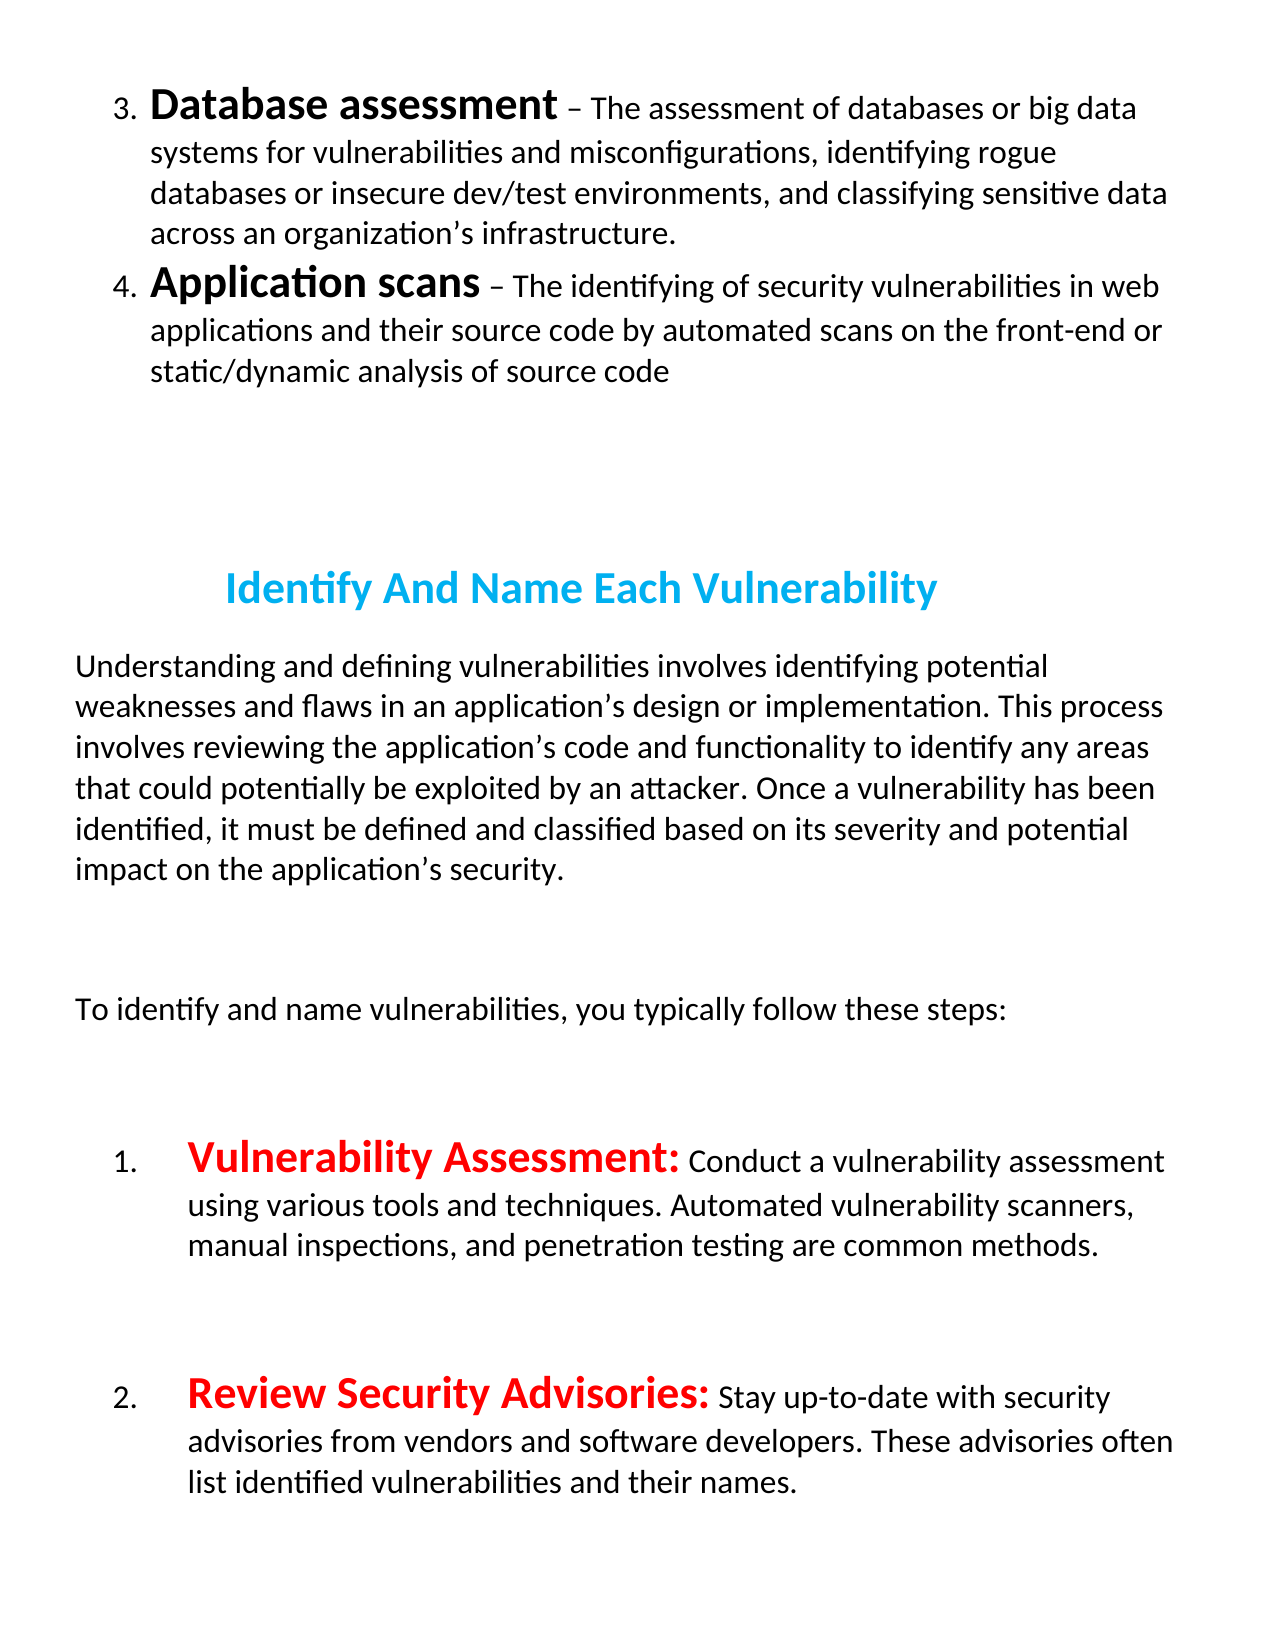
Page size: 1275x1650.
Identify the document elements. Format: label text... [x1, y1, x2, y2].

list Application scans – The identifying of security vulnerabilities in web applications and their source code by automated scans on the front-end or static/dynamic analysis of source code [112, 253, 1200, 391]
list Vulnerability Assessment: Conduct a vulnerability assessment using various tools and techniques. Automated vulnerability scanners, manual inspections, and penetration testing are common methods. [112, 1128, 1200, 1265]
text Understanding and defining vulnerabilities involves identifying potential weaknesses and flaws in an application’s design or implementation. This process involves reviewing the application’s code and functionality to identify any areas that could potentially be exploited by an attacker. Once a vulnerability has been identified, it must be defined and classified based on its severity and potential impact on the application’s security. [75, 644, 1200, 889]
text To identify and name vulnerabilities, you typically follow these steps: [75, 988, 1200, 1029]
text Identify And Name Each Vulnerability [150, 559, 1200, 615]
list Review Security Advisories: Stay up-to-date with security advisories from vendors and software developers. These advisories often list identified vulnerabilities and their names. [112, 1364, 1200, 1502]
list Database assessment – The assessment of databases or big data systems for vulnerabilities and misconfigurations, identifying rogue databases or insecure dev/test environments, and classifying sensitive data across an organization’s infrastructure. [112, 75, 1200, 253]
